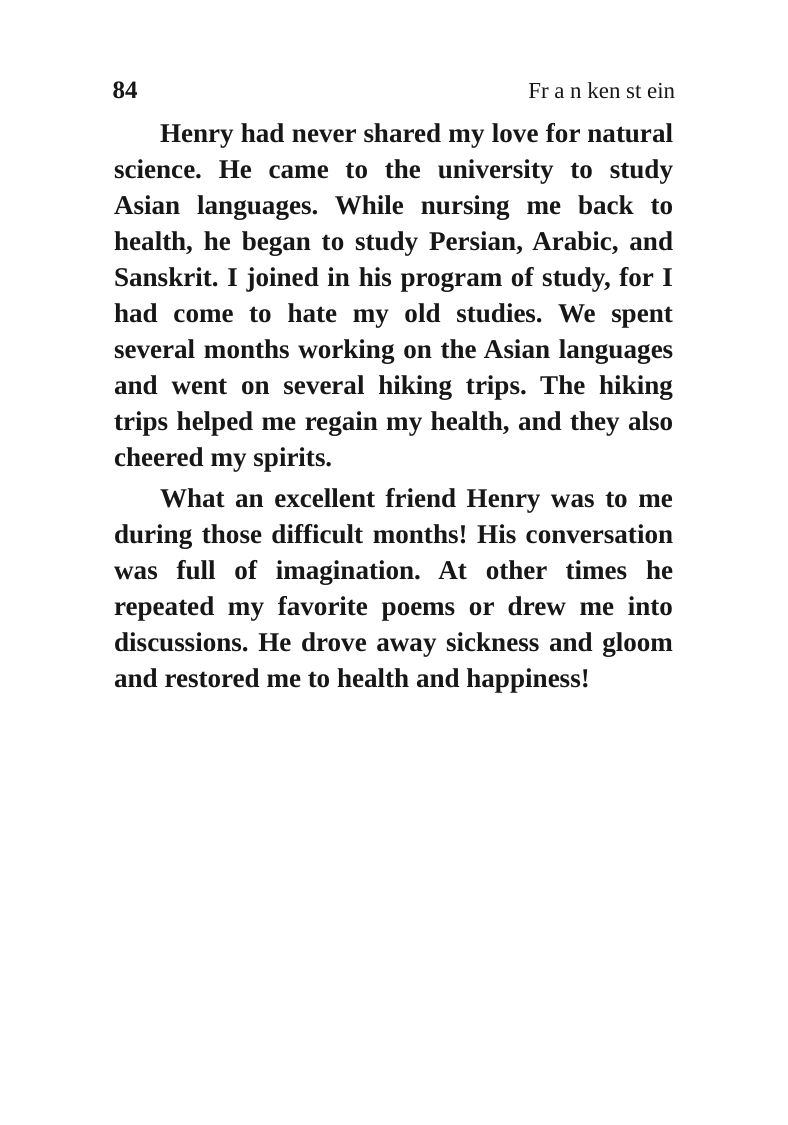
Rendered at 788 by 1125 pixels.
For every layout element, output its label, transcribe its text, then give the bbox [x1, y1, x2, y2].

text Henry had never shared my love for natural science. He came to the university to study Asian languages. While nursing me back to health, he began to study Persian, Arabic, and Sanskrit. I joined in his program of study, for I had come to hate my old studies. We spent several months working on the Asian languages and went on several hiking trips. The hiking trips helped me regain my health, and they also cheered my spirits. [114, 117, 673, 472]
text What an excellent friend Henry was to me during those difficult months! His conversation was full of imagination. At other times he repeated my favorite poems or drew me into discussions. He drove away sickness and gloom and restored me to health and happiness! [114, 482, 673, 693]
